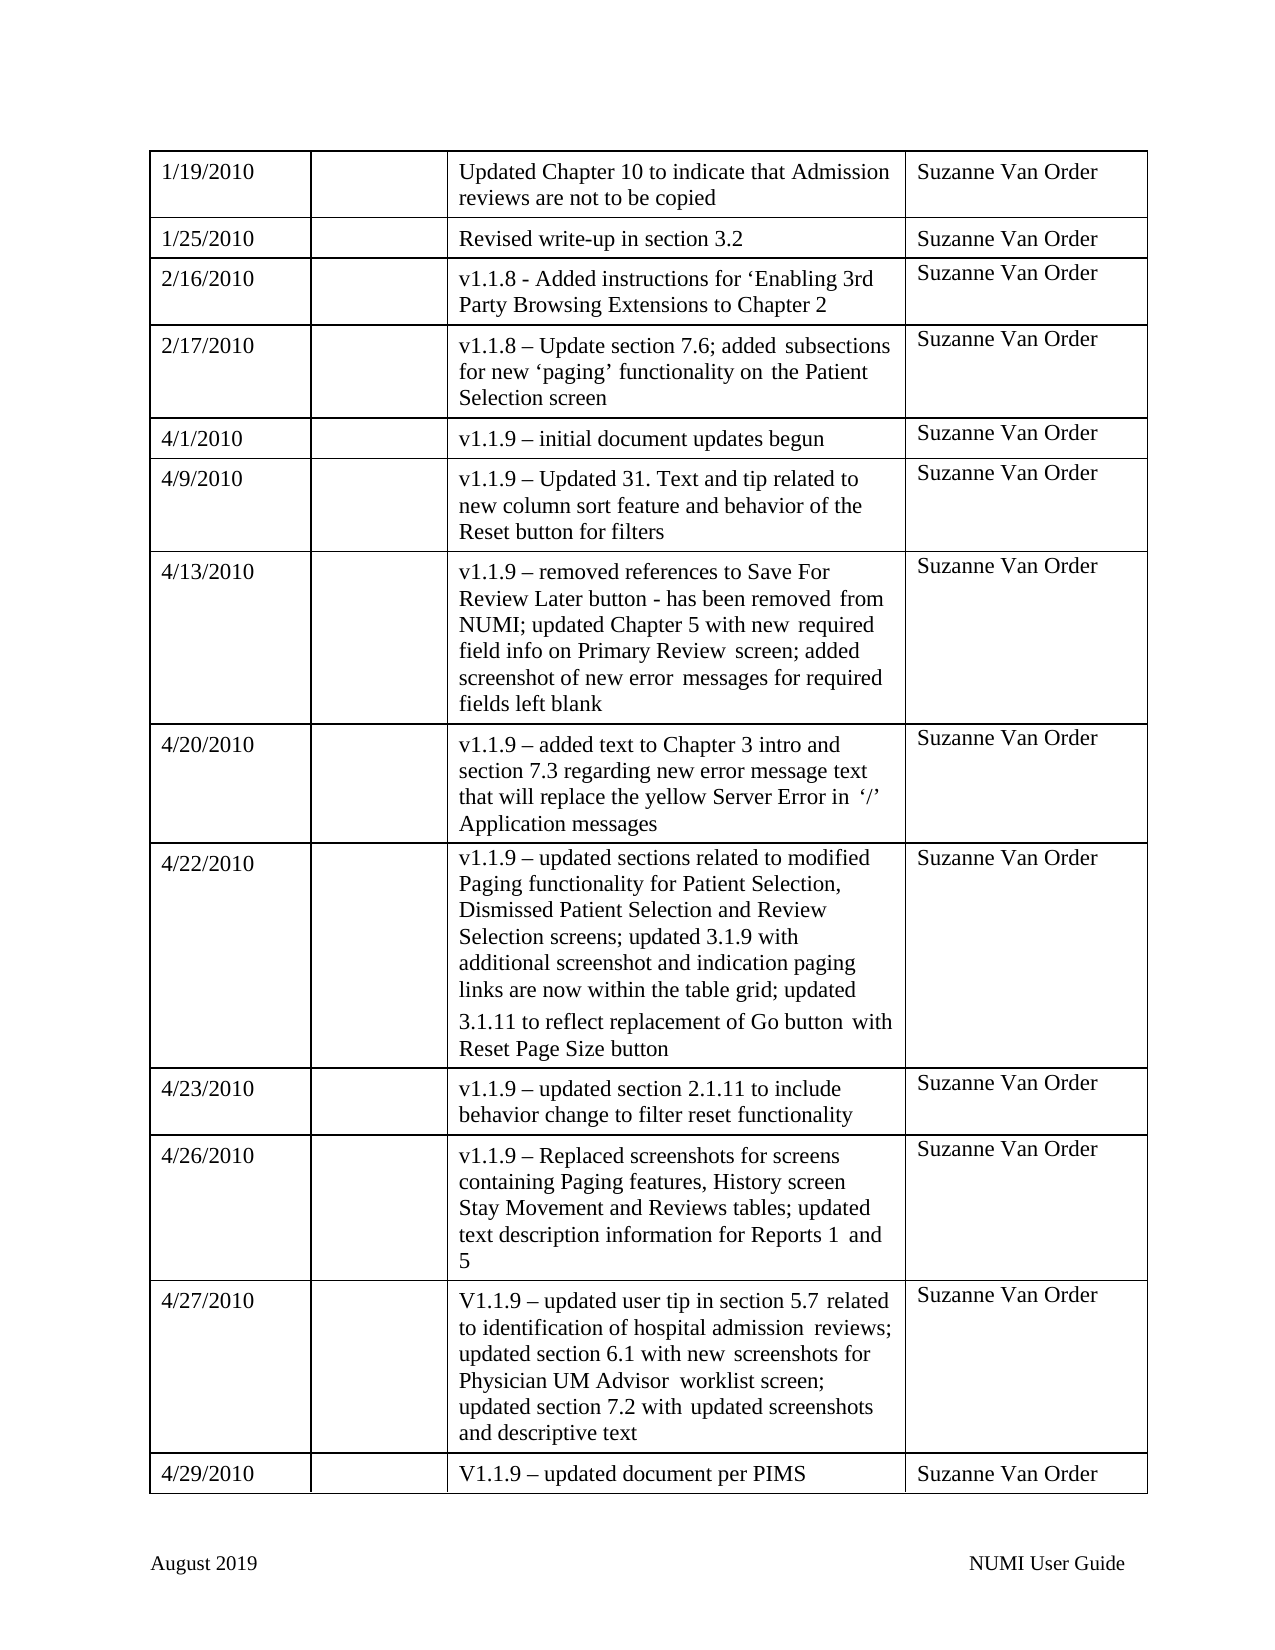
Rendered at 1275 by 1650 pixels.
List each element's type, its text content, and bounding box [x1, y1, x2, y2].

table_cell 4/9/2010 [151, 459, 310, 551]
table_cell [312, 844, 447, 1067]
table_cell 4/23/2010 [151, 1069, 310, 1134]
table_cell [312, 1136, 447, 1280]
table_cell v1.1.9 – removed references to Save For Review Later button - has been removed from NUMI; updated Chapter 5 with new required field info on Primary Review screen; added screenshot of new error messages for required fields left blank [448, 552, 905, 723]
table_cell 4/26/2010 [151, 1136, 310, 1280]
table_cell [312, 459, 447, 551]
table_cell 4/22/2010 [151, 844, 310, 1067]
table_cell Suzanne Van Order [906, 326, 1147, 417]
table_cell 4/29/2010 [151, 1454, 310, 1492]
table_cell Suzanne Van Order [906, 459, 1147, 551]
table_cell Suzanne Van Order [906, 1069, 1147, 1134]
table_cell v1.1.9 – Replaced screenshots for screens containing Paging features, History screen Stay Movement and Reviews tables; updated text description information for Reports 1 and 5 [448, 1136, 905, 1280]
table_cell Suzanne Van Order [906, 419, 1147, 457]
table_cell [312, 326, 447, 417]
table_cell Suzanne Van Order [906, 259, 1147, 324]
table_cell 4/1/2010 [151, 419, 310, 457]
table_cell v1.1.9 – updated section 2.1.11 to include behavior change to filter reset functionality [448, 1069, 905, 1134]
table_cell Suzanne Van Order [906, 844, 1147, 1067]
table_cell [312, 725, 447, 842]
table_cell [312, 259, 447, 324]
table_cell Suzanne Van Order [906, 1281, 1147, 1452]
table_cell [312, 152, 447, 217]
table_cell Suzanne Van Order [906, 218, 1147, 257]
table_cell 4/20/2010 [151, 725, 310, 842]
table_cell 2/17/2010 [151, 326, 310, 417]
table_cell v1.1.8 - Added instructions for ‘Enabling 3rd Party Browsing Extensions to Chapter 2 [448, 259, 905, 324]
table_cell [312, 1454, 447, 1492]
table_cell Suzanne Van Order [906, 725, 1147, 842]
table_cell [312, 552, 447, 723]
table_cell 1/19/2010 [151, 152, 310, 217]
table_cell 4/27/2010 [151, 1281, 310, 1452]
table_cell v1.1.9 – updated sections related to modified Paging functionality for Patient Selection, Dismissed Patient Selection and Review Selection screens; updated 3.1.9 with additional screenshot and indication paging links are now within the table grid; updated 3.1.11 to reflect replacement of Go button with Reset Page Size button [448, 844, 905, 1067]
table_cell V1.1.9 – updated user tip in section 5.7 related to identification of hospital admission reviews; updated section 6.1 with new screenshots for Physician UM Advisor worklist screen; updated section 7.2 with updated screenshots and descriptive text [448, 1281, 905, 1452]
table_cell v1.1.8 – Update section 7.6; added subsections for new ‘paging’ functionality on the Patient Selection screen [448, 326, 905, 417]
table_cell v1.1.9 – Updated 31. Text and tip related to new column sort feature and behavior of the Reset button for filters [448, 459, 905, 551]
table_cell Suzanne Van Order [906, 1136, 1147, 1280]
table_cell [312, 218, 447, 257]
table_cell v1.1.9 – initial document updates begun [448, 419, 905, 457]
table_cell Revised write-up in section 3.2 [448, 218, 905, 257]
table_cell [312, 1281, 447, 1452]
table_cell Updated Chapter 10 to indicate that Admission reviews are not to be copied [448, 152, 905, 217]
table_cell Suzanne Van Order [906, 1454, 1147, 1492]
table_cell 1/25/2010 [151, 218, 310, 257]
table_cell 2/16/2010 [151, 259, 310, 324]
table_cell v1.1.9 – added text to Chapter 3 intro and section 7.3 regarding new error message text that will replace the yellow Server Error in ‘/’ Application messages [448, 725, 905, 842]
table_cell [312, 419, 447, 457]
table_cell 4/13/2010 [151, 552, 310, 723]
table_cell [312, 1069, 447, 1134]
table_cell V1.1.9 – updated document per PIMS [448, 1454, 905, 1492]
table_cell Suzanne Van Order [906, 152, 1147, 217]
table_cell Suzanne Van Order [906, 552, 1147, 723]
